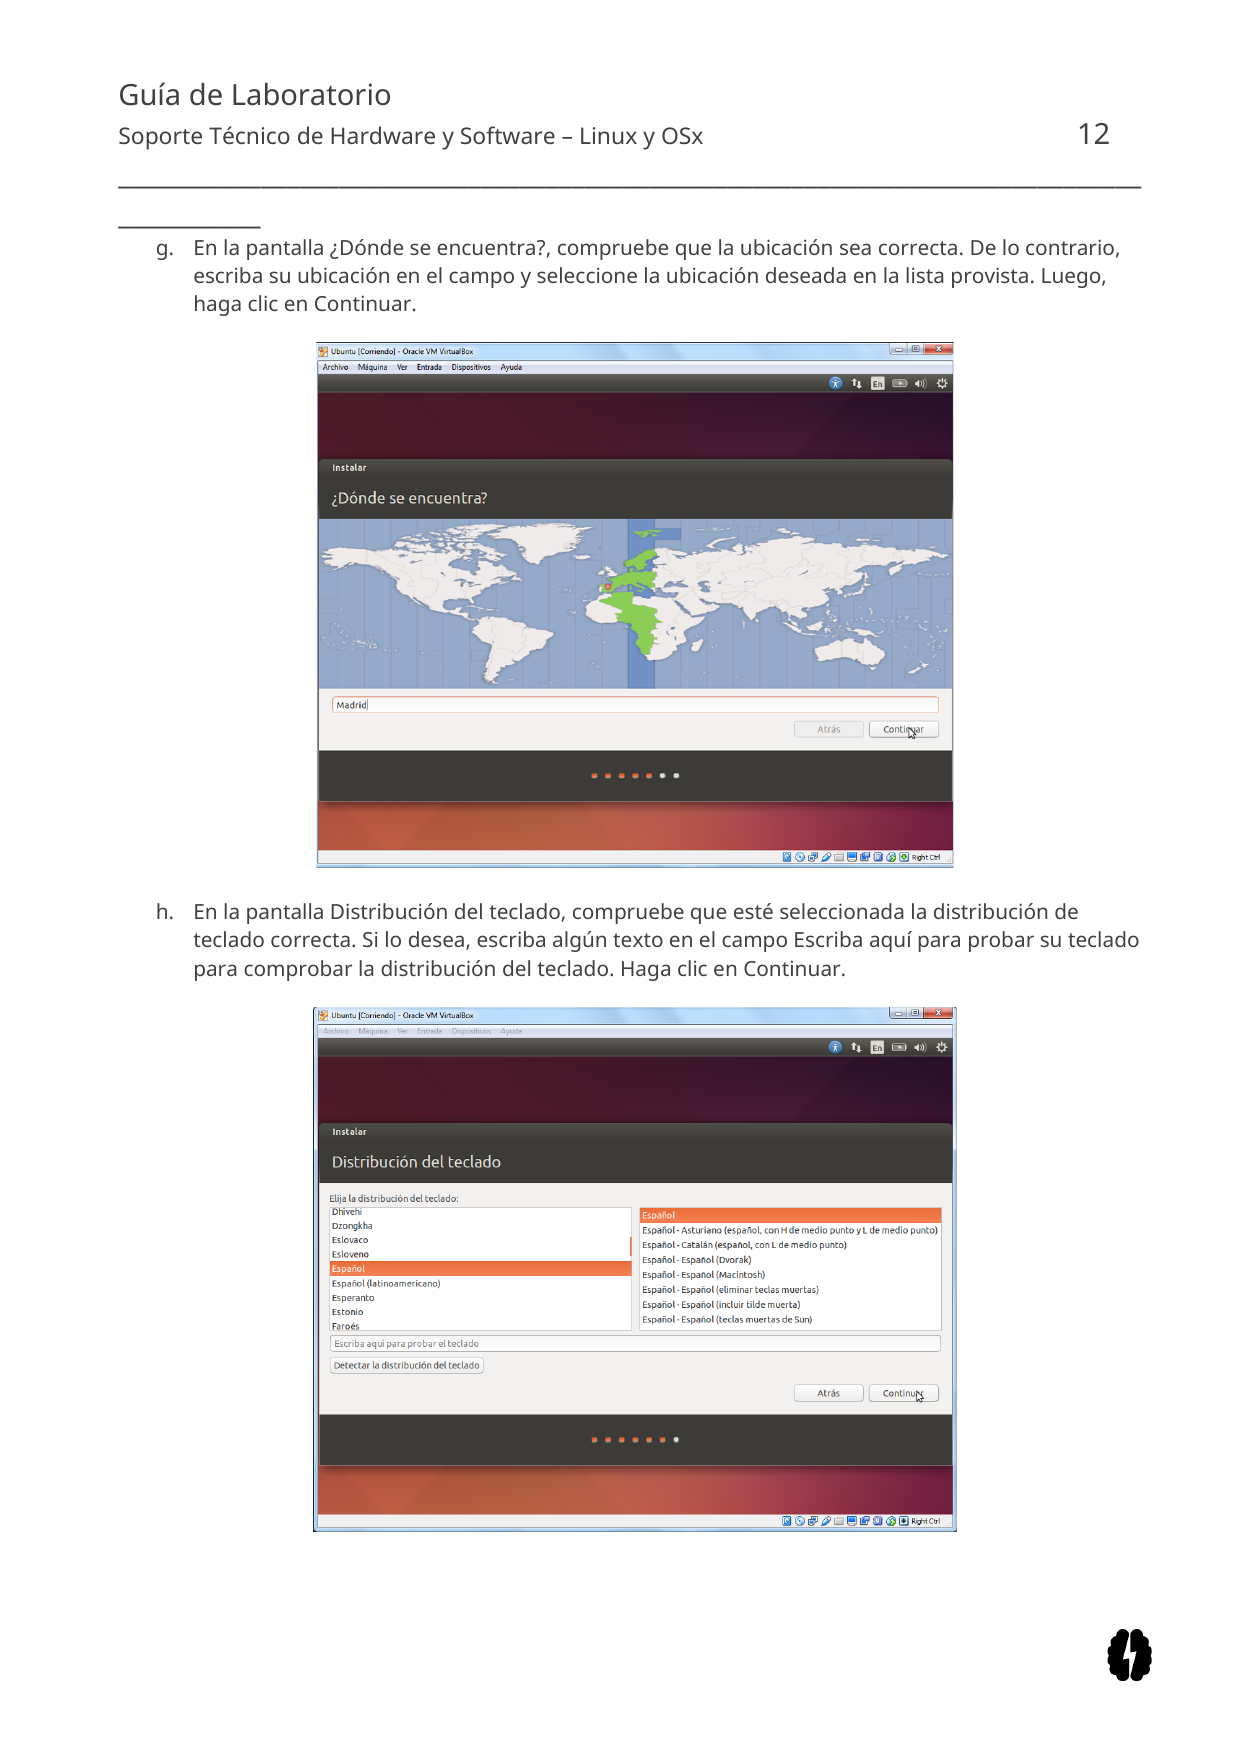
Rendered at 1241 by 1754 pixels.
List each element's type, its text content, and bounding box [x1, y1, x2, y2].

picture [1107, 1629, 1152, 1681]
list En la pantalla ¿Dónde se encuentra?, compruebe que la ubicación sea correcta. De lo contrario, escriba su ubicación en el campo y seleccione la ubicación deseada en la lista provista. Luego, haga clic en Continuar. [156, 233, 1152, 318]
list En la pantalla Distribución del teclado, compruebe que esté seleccionada la distribución de teclado correcta. Si lo desea, escriba algún texto en el campo Escriba aquí para probar su teclado para comprobar la distribución del teclado. Haga clic en Continuar. [156, 897, 1152, 982]
picture [313, 1007, 957, 1532]
picture [316, 342, 954, 868]
